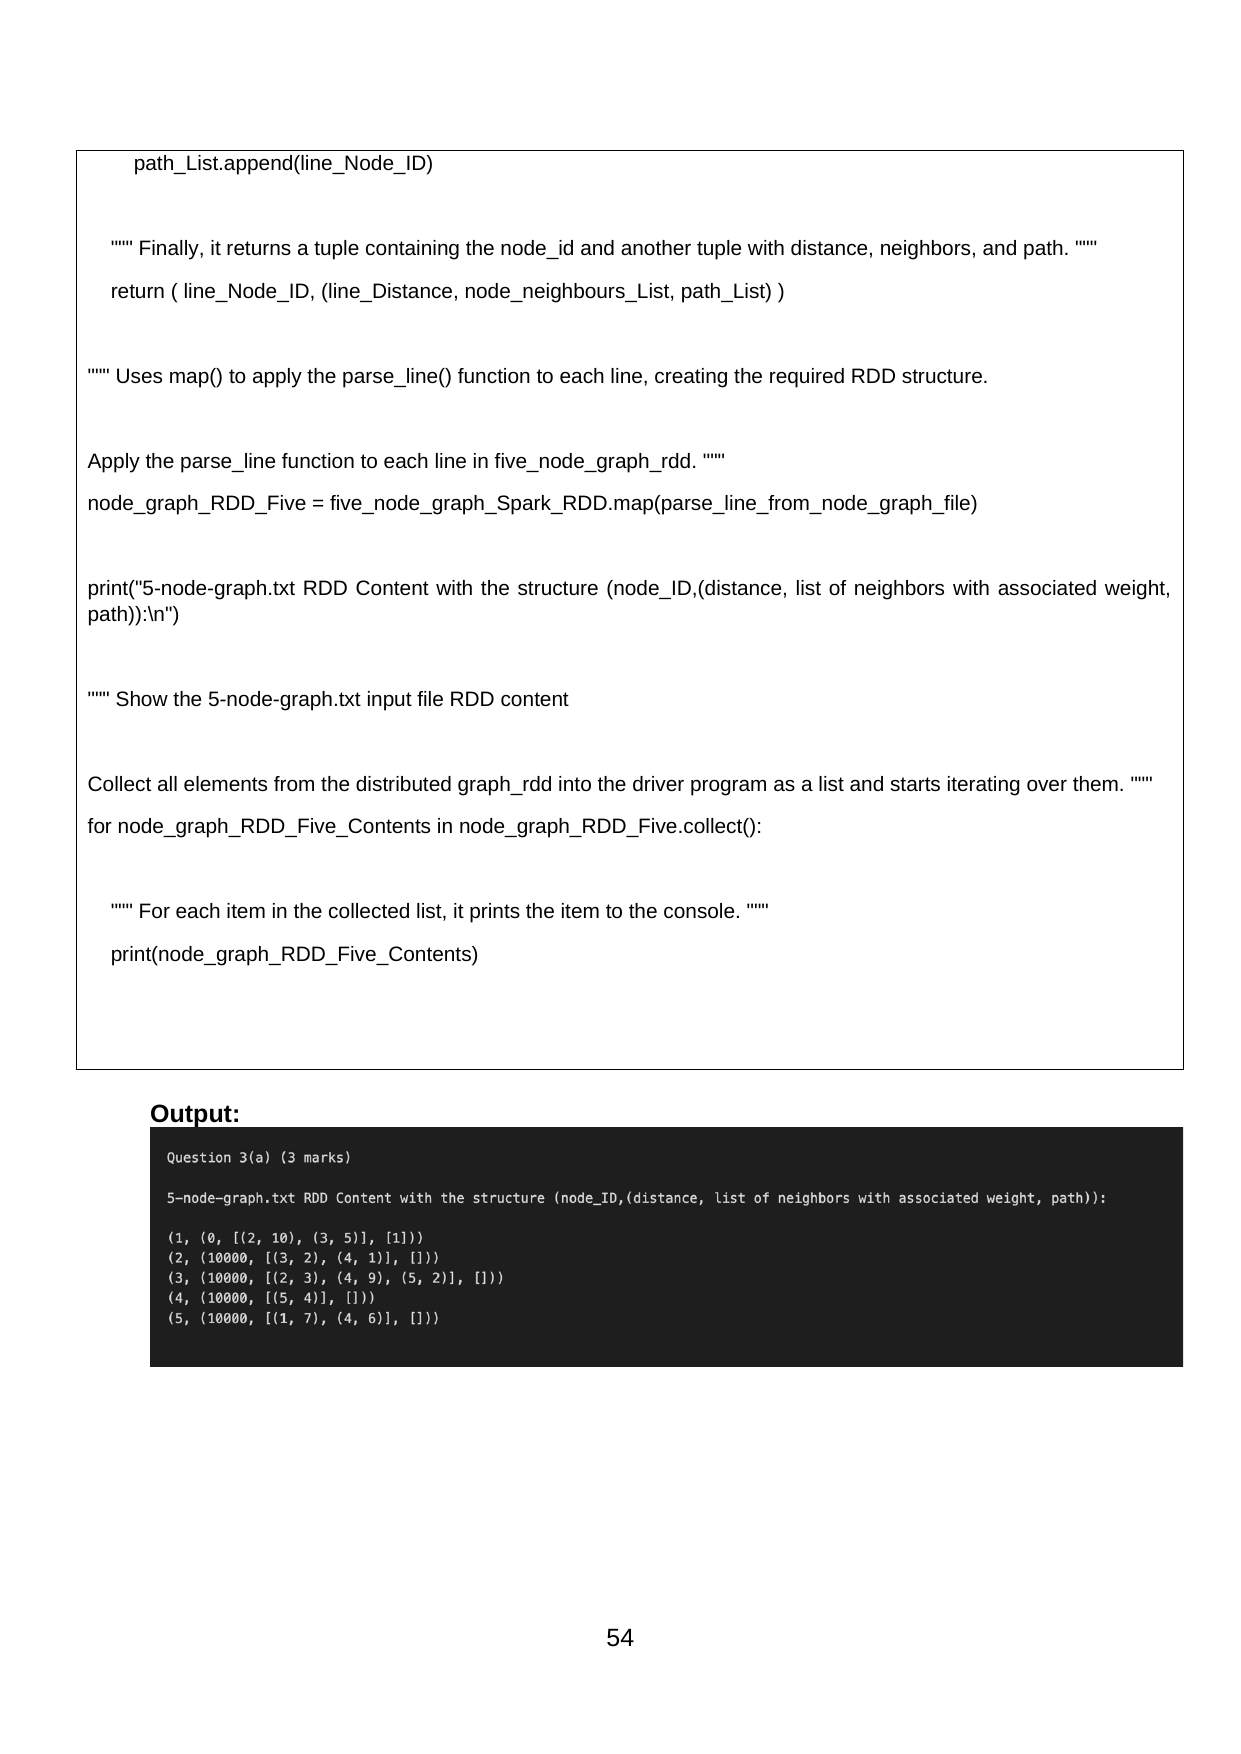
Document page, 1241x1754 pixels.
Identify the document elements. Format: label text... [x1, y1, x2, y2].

picture [150, 1127, 1184, 1367]
text Output: [150, 1099, 1090, 1127]
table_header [77, 151, 1183, 1069]
